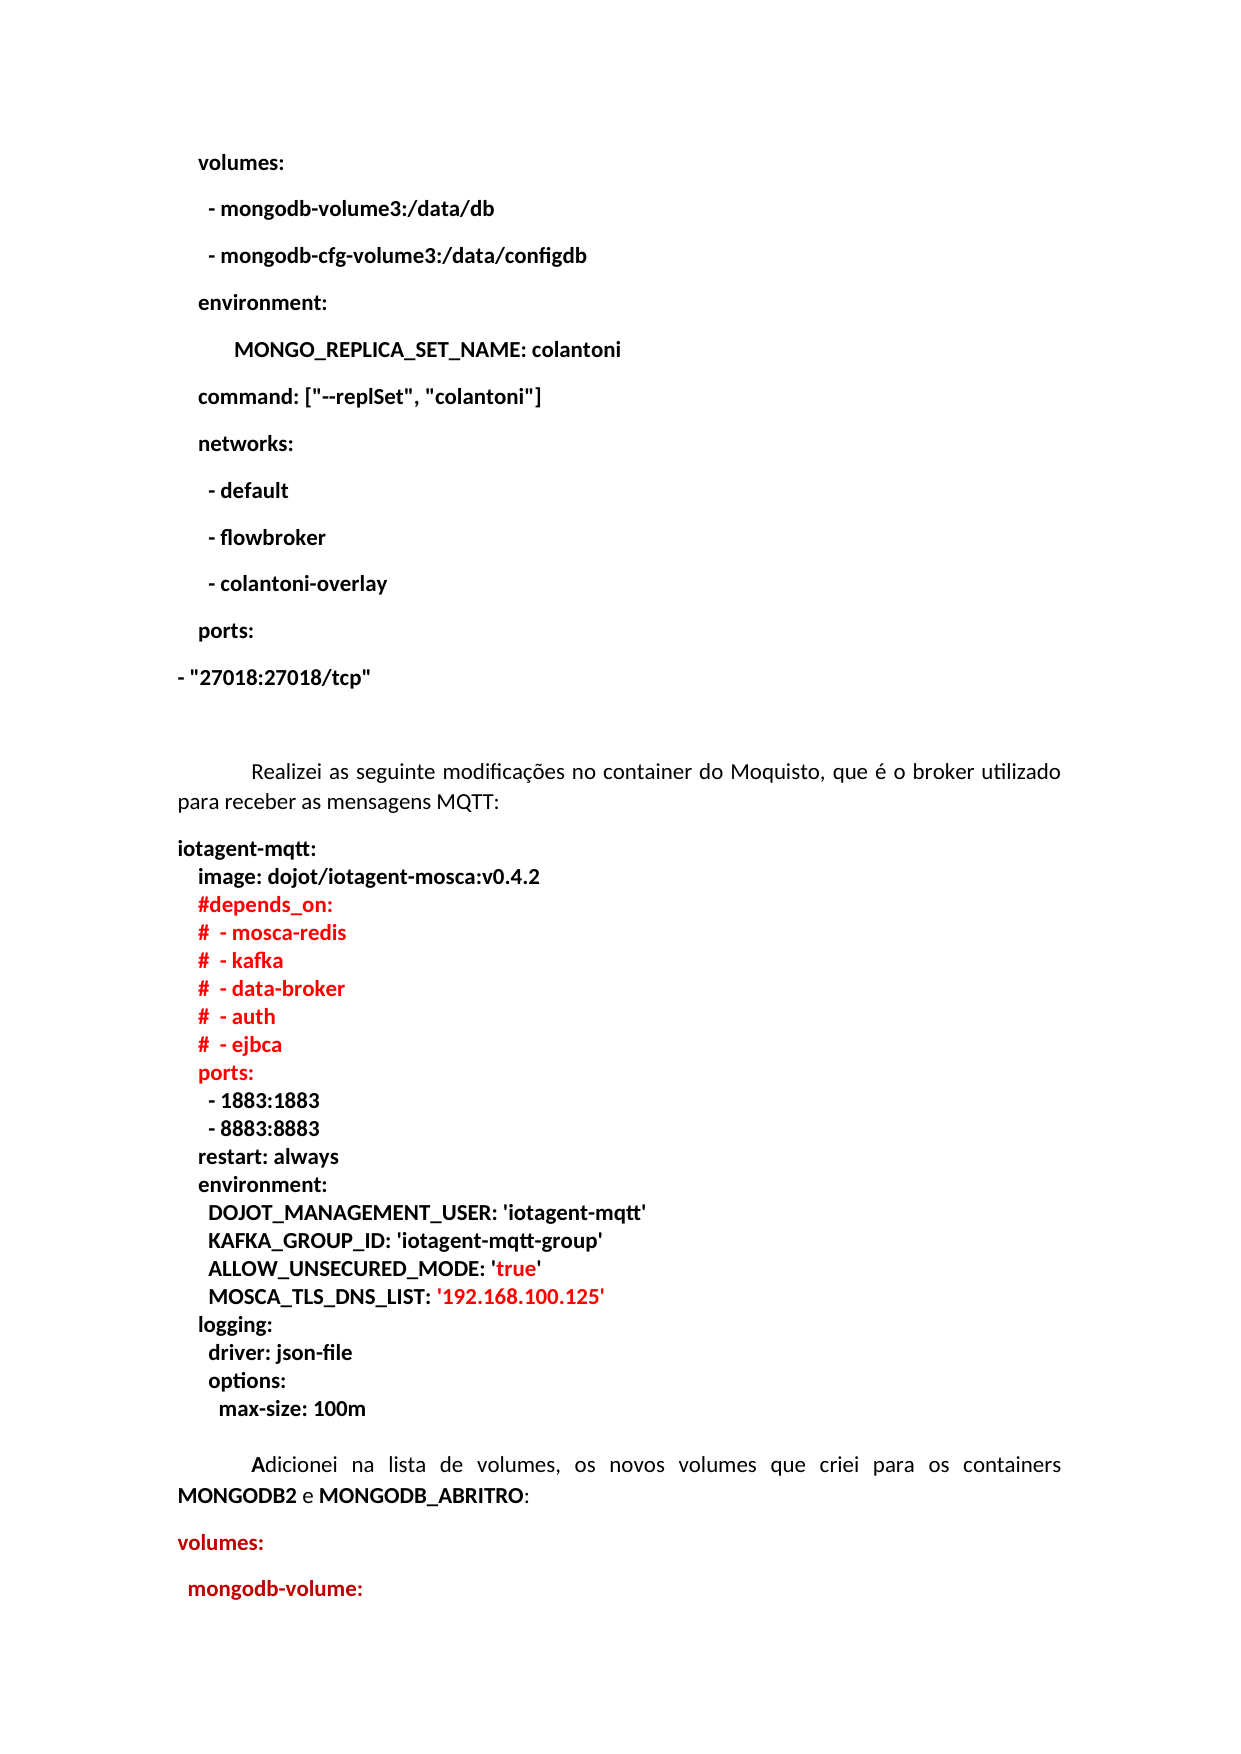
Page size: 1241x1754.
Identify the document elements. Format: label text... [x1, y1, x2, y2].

text environment: [177, 288, 1063, 316]
text networks: [177, 429, 1063, 457]
text - 8883:8883 [177, 1114, 1063, 1142]
text volumes: [177, 148, 1063, 176]
text command: ["--replSet", "colantoni"] [177, 382, 1063, 410]
text - mongodb-cfg-volume3:/data/configdb [177, 241, 1063, 269]
text max-size: 100m [177, 1394, 1063, 1422]
text MONGO_REPLICA_SET_NAME: colantoni [177, 335, 1063, 363]
text ports: [177, 616, 1063, 644]
text # - kafka [177, 946, 1063, 974]
text - colantoni-overlay [177, 569, 1063, 597]
text mongodb-volume: [177, 1574, 1063, 1602]
text # - auth [177, 1002, 1063, 1030]
text options: [177, 1366, 1063, 1394]
text ports: [177, 1058, 1063, 1086]
text MOSCA_TLS_DNS_LIST: '192.168.100.125' [177, 1282, 1063, 1310]
text #depends_on: [177, 890, 1063, 918]
text # - mosca-redis [177, 918, 1063, 946]
text iotagent-mqtt: [177, 834, 1063, 862]
text Realizei as seguinte modificações no container do Moquisto, que é o broker utilizado para receber as mensagens MQTT: [177, 757, 1063, 815]
text environment: [177, 1170, 1063, 1198]
text - mongodb-volume3:/data/db [177, 194, 1063, 222]
text - "27018:27018/tcp" [177, 663, 1063, 691]
text restart: always [177, 1142, 1063, 1170]
text driver: json-file [177, 1338, 1063, 1366]
text logging: [177, 1310, 1063, 1338]
text # - data-broker [177, 974, 1063, 1002]
text - default [177, 476, 1063, 504]
text volumes: [177, 1528, 1063, 1556]
text - flowbroker [177, 523, 1063, 551]
text Adicionei na lista de volumes, os novos volumes que criei para os containers MONGODB2 e MONGODB_ABRITRO: [177, 1451, 1063, 1509]
text image: dojot/iotagent-mosca:v0.4.2 [177, 862, 1063, 890]
text # - ejbca [177, 1030, 1063, 1058]
text - 1883:1883 [177, 1086, 1063, 1114]
text DOJOT_MANAGEMENT_USER: 'iotagent-mqtt' [177, 1198, 1063, 1226]
text KAFKA_GROUP_ID: 'iotagent-mqtt-group' [177, 1226, 1063, 1254]
text ALLOW_UNSECURED_MODE: 'true' [177, 1254, 1063, 1282]
